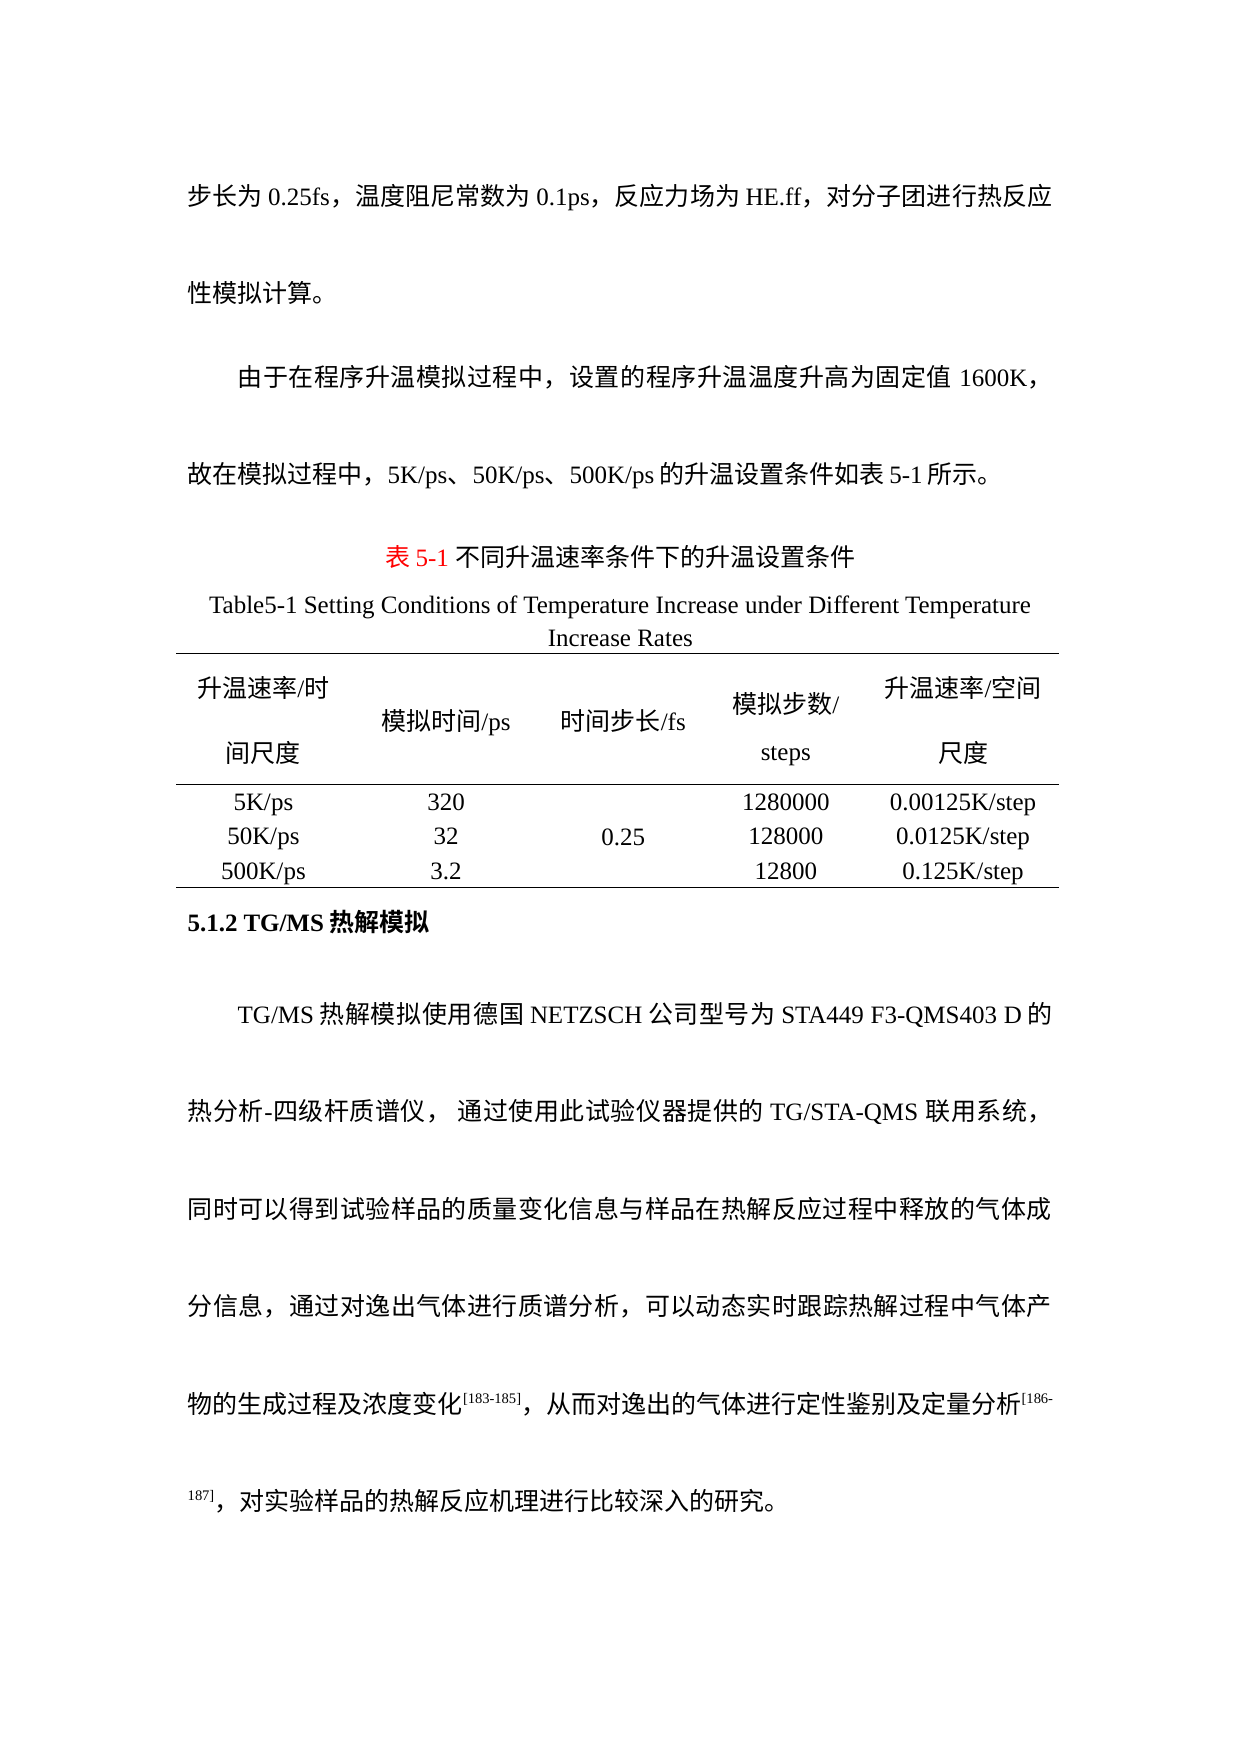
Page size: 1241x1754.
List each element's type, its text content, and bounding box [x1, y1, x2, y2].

text Table5-1 Setting Conditions of Temperature Increase under Different Temperature Increase Rates [187, 588, 1053, 653]
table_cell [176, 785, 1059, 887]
text 5.1.2 TG/MS热解模拟 [187, 888, 1053, 953]
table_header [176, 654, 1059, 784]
text 表5-1 不同升温速率条件下的升温设置条件 [187, 523, 1053, 588]
text 由于在程序升温模拟过程中，设置的程序升温温度升高为固定值1600K，故在模拟过程中，5K/ps、50K/ps、500K/ps的升温设置条件如表5-1所示。 [187, 343, 1053, 505]
text TG/MS热解模拟使用德国NETZSCH公司型号为STA449 F3-QMS403 D的热分析-四级杆质谱仪， 通过使用此试验仪器提供的TG/STA-QMS 联用系统，同时可以得到试验样品的质量变化信息与样品在热解反应过程中释放的气体成分信息，通过对逸出气体进行质谱分析，可以动态实时跟踪热解过程中气体产物的生成过程及浓度变化[183-185]，从而对逸出的气体进行定性鉴别及定量分析[186-187]，对实验样品的热解反应机理进行比较深入的研究。 [187, 980, 1053, 1532]
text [187, 162, 1053, 324]
